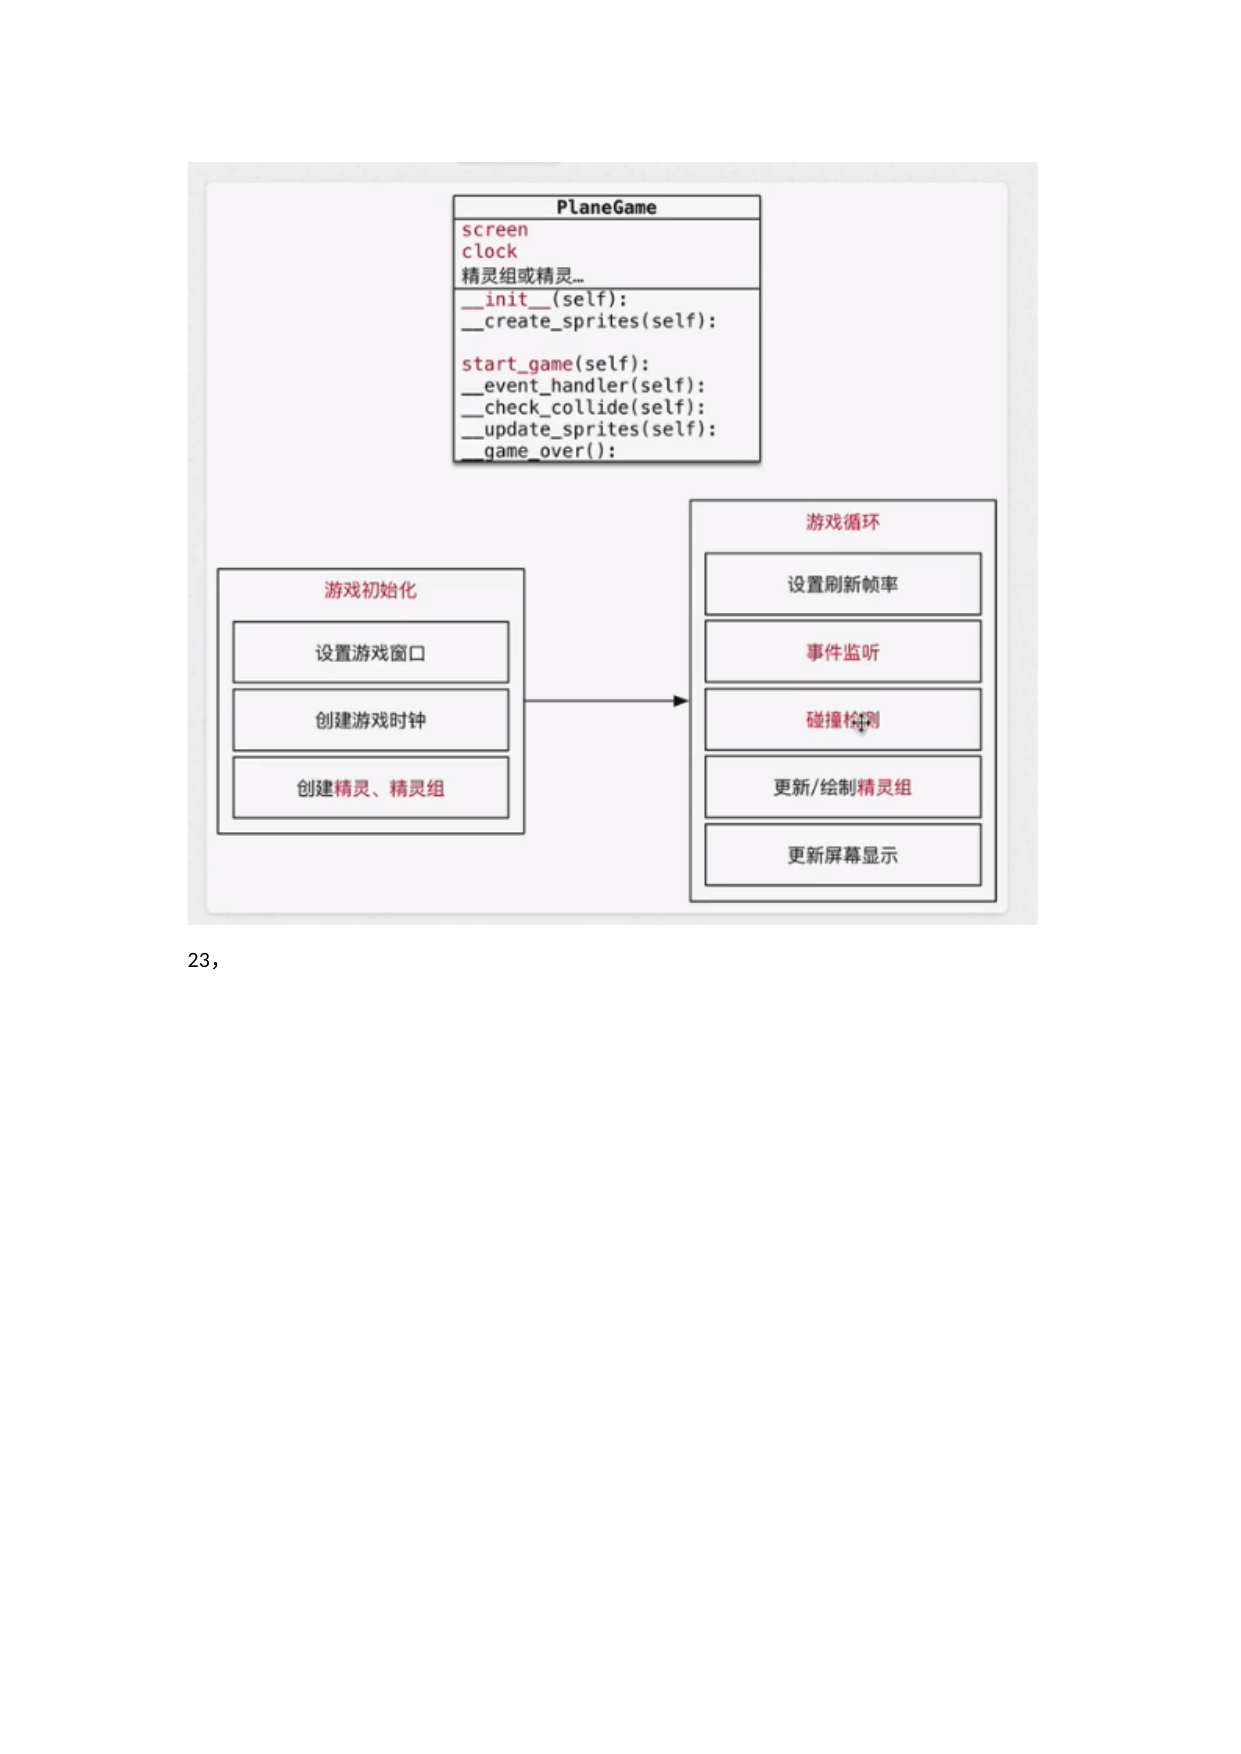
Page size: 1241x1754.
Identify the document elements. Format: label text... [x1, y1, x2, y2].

picture [187, 162, 1038, 925]
list 23， [187, 942, 1053, 974]
